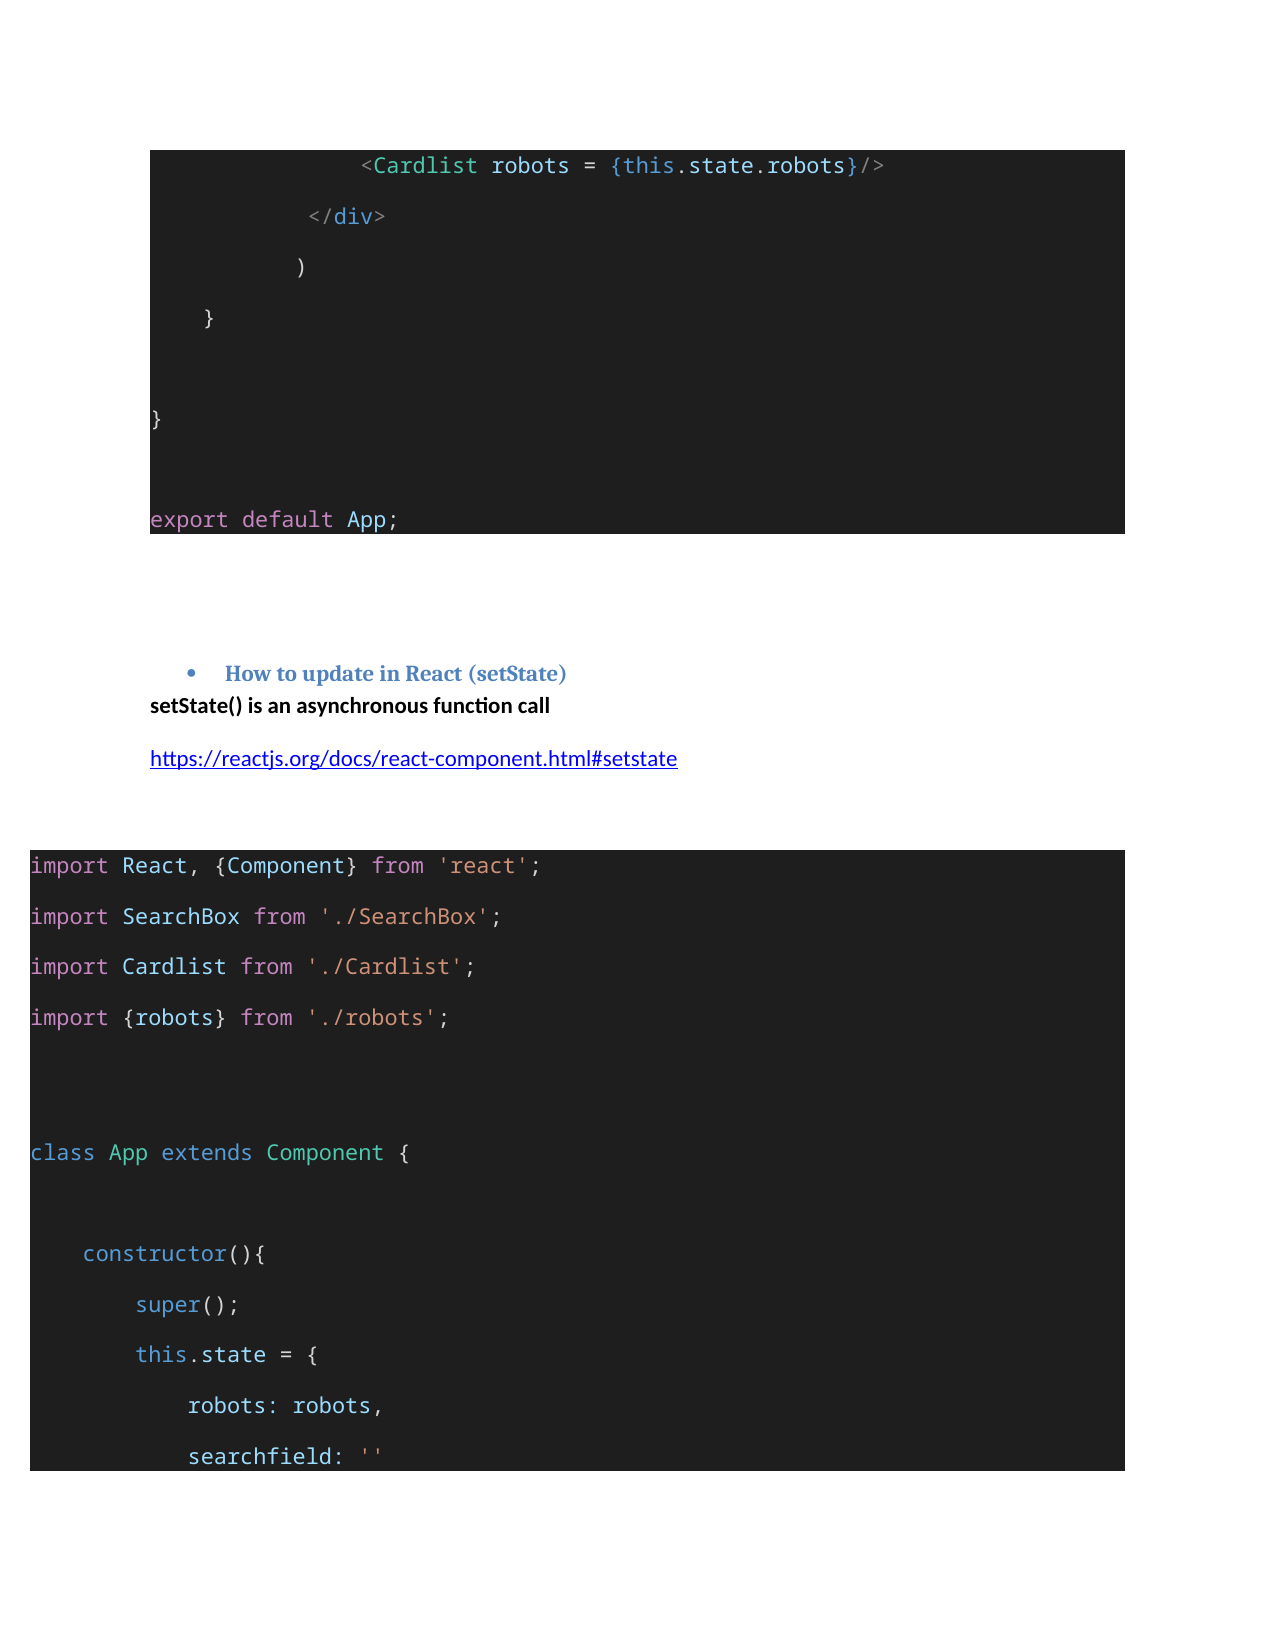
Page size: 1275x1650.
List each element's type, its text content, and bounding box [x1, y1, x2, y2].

text https://reactjs.org/docs/react-component.html#setstate [150, 744, 1125, 772]
subtitle How to update in React (setState) [187, 661, 1125, 687]
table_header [139, 150, 1136, 608]
text setState() is an asynchronous function call [150, 691, 1125, 719]
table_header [19, 797, 1136, 1491]
